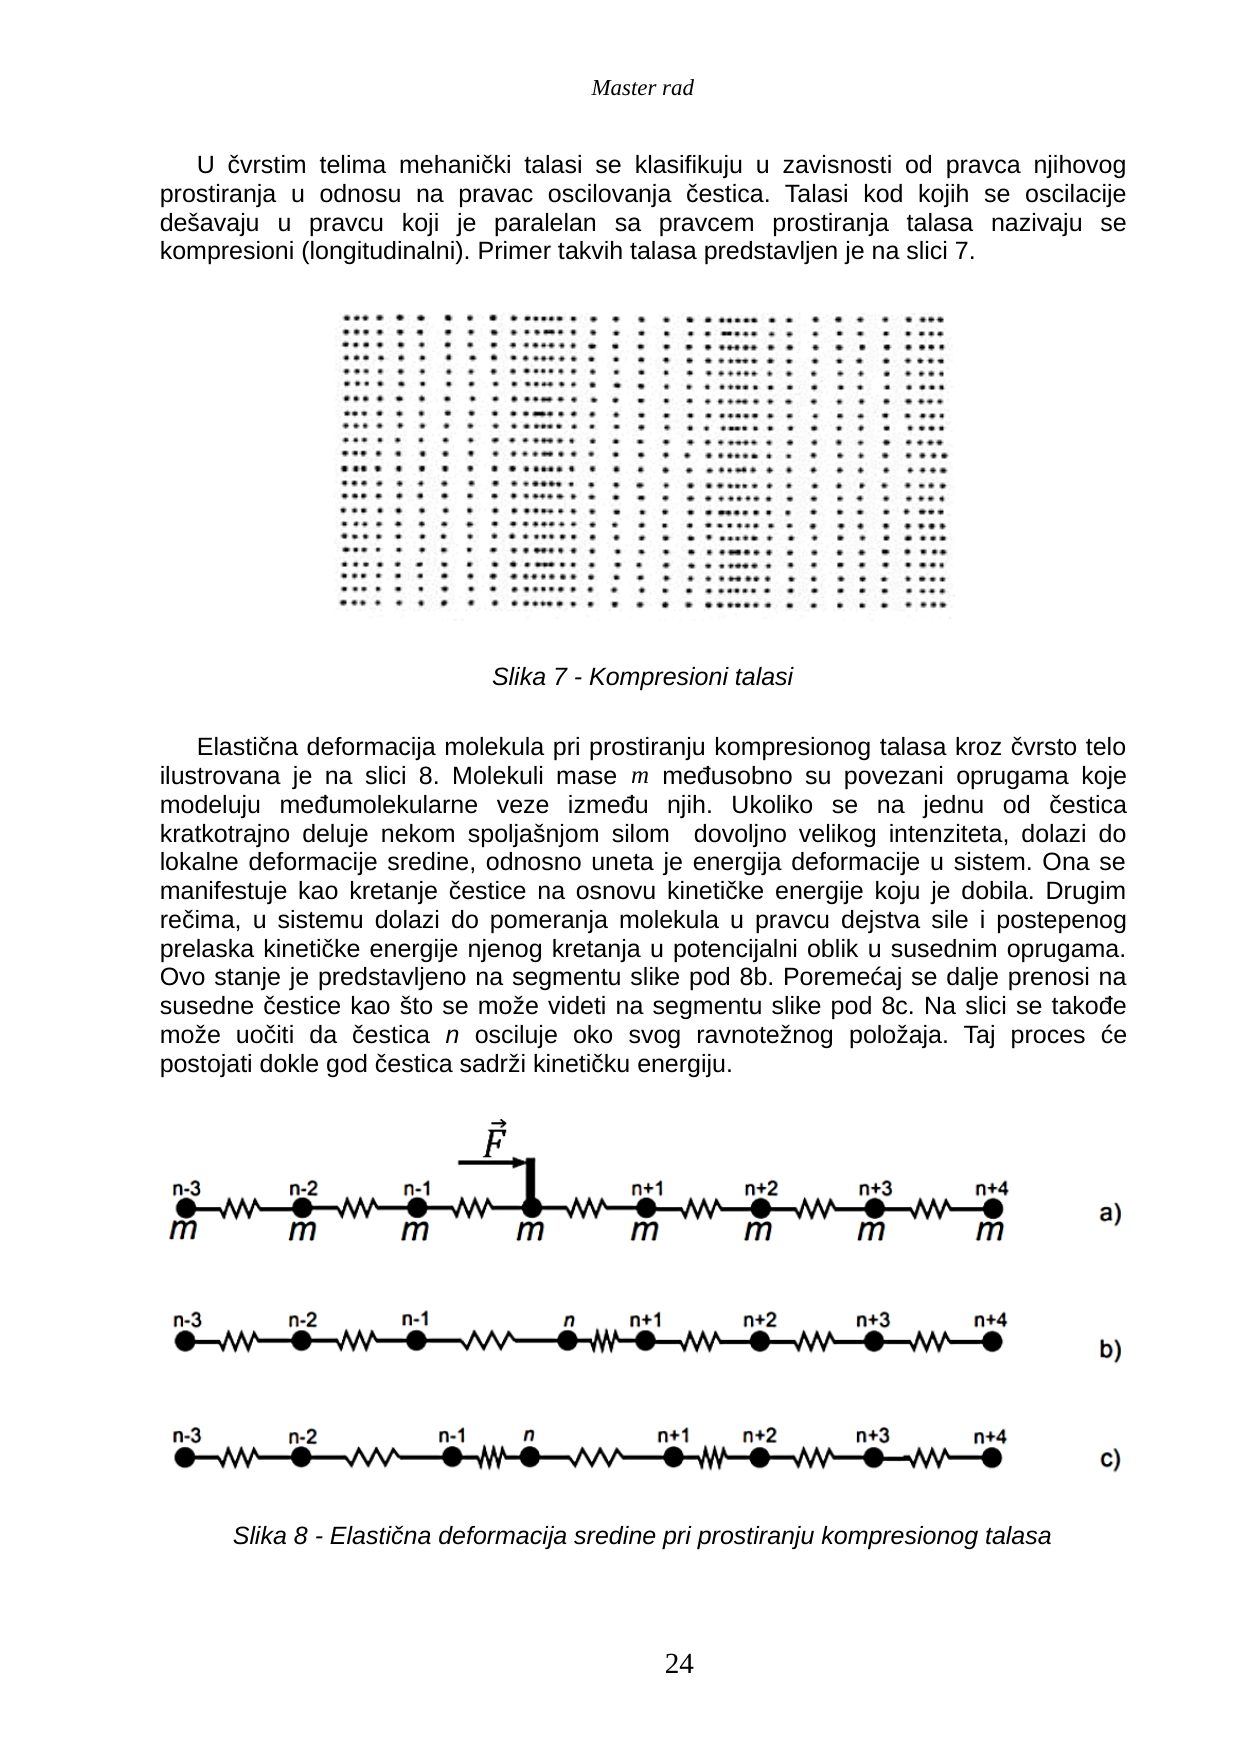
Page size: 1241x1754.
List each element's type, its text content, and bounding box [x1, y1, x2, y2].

text Elastična deformacija molekula pri prostiranju kompresionog talasa kroz čvrsto telo ilustrovana je na slici 8. Molekuli mase međusobno su povezani oprugama koje modeluju međumolekularne veze između njih. Ukoliko se na jednu od čestica kratkotrajno deluje nekom spoljašnjom silom dovoljno velikog intenziteta, dolazi do lokalne deformacije sredine, odnosno uneta je energija deformacije u sistem. Ona se manifestuje kao kretanje čestice na osnovu kinetičke energije koju je dobila. Drugim rečima, u sistemu dolazi do pomeranja molekula u pravcu dejstva sile i postepenog prelaska kinetičke energije njenog kretanja u potencijalni oblik u susednim oprugama. Ovo stanje je predstavljeno na segmentu slike pod 8b. Poremećaj se dalje prenosi na susedne čestice kao što se može videti na segmentu slike pod 8c. Na slici se takođe može uočiti da čestica n osciluje oko svog ravnotežnog položaja. Taj proces će postojati dokle god čestica sadrži kinetičku energiju. [159, 732, 1128, 1077]
text Slika 8 - Elastična deformacija sredine pri prostiranju kompresionog talasa [159, 1521, 1128, 1549]
text Slika 7 - Kompresioni talasi [159, 662, 1128, 691]
text U čvrstim telima mehanički talasi se klasifikuju u zavisnosti od pravca njihovog prostiranja u odnosu na pravac oscilovanja čestica. Talasi kod kojih se oscilacije dešavaju u pravcu koji je paralelan sa pravcem prostiranja talasa nazivaju se kompresioni (longitudinalni). Primer takvih talasa predstavljen je na slici 7. [159, 150, 1128, 265]
picture [164, 1118, 1124, 1479]
